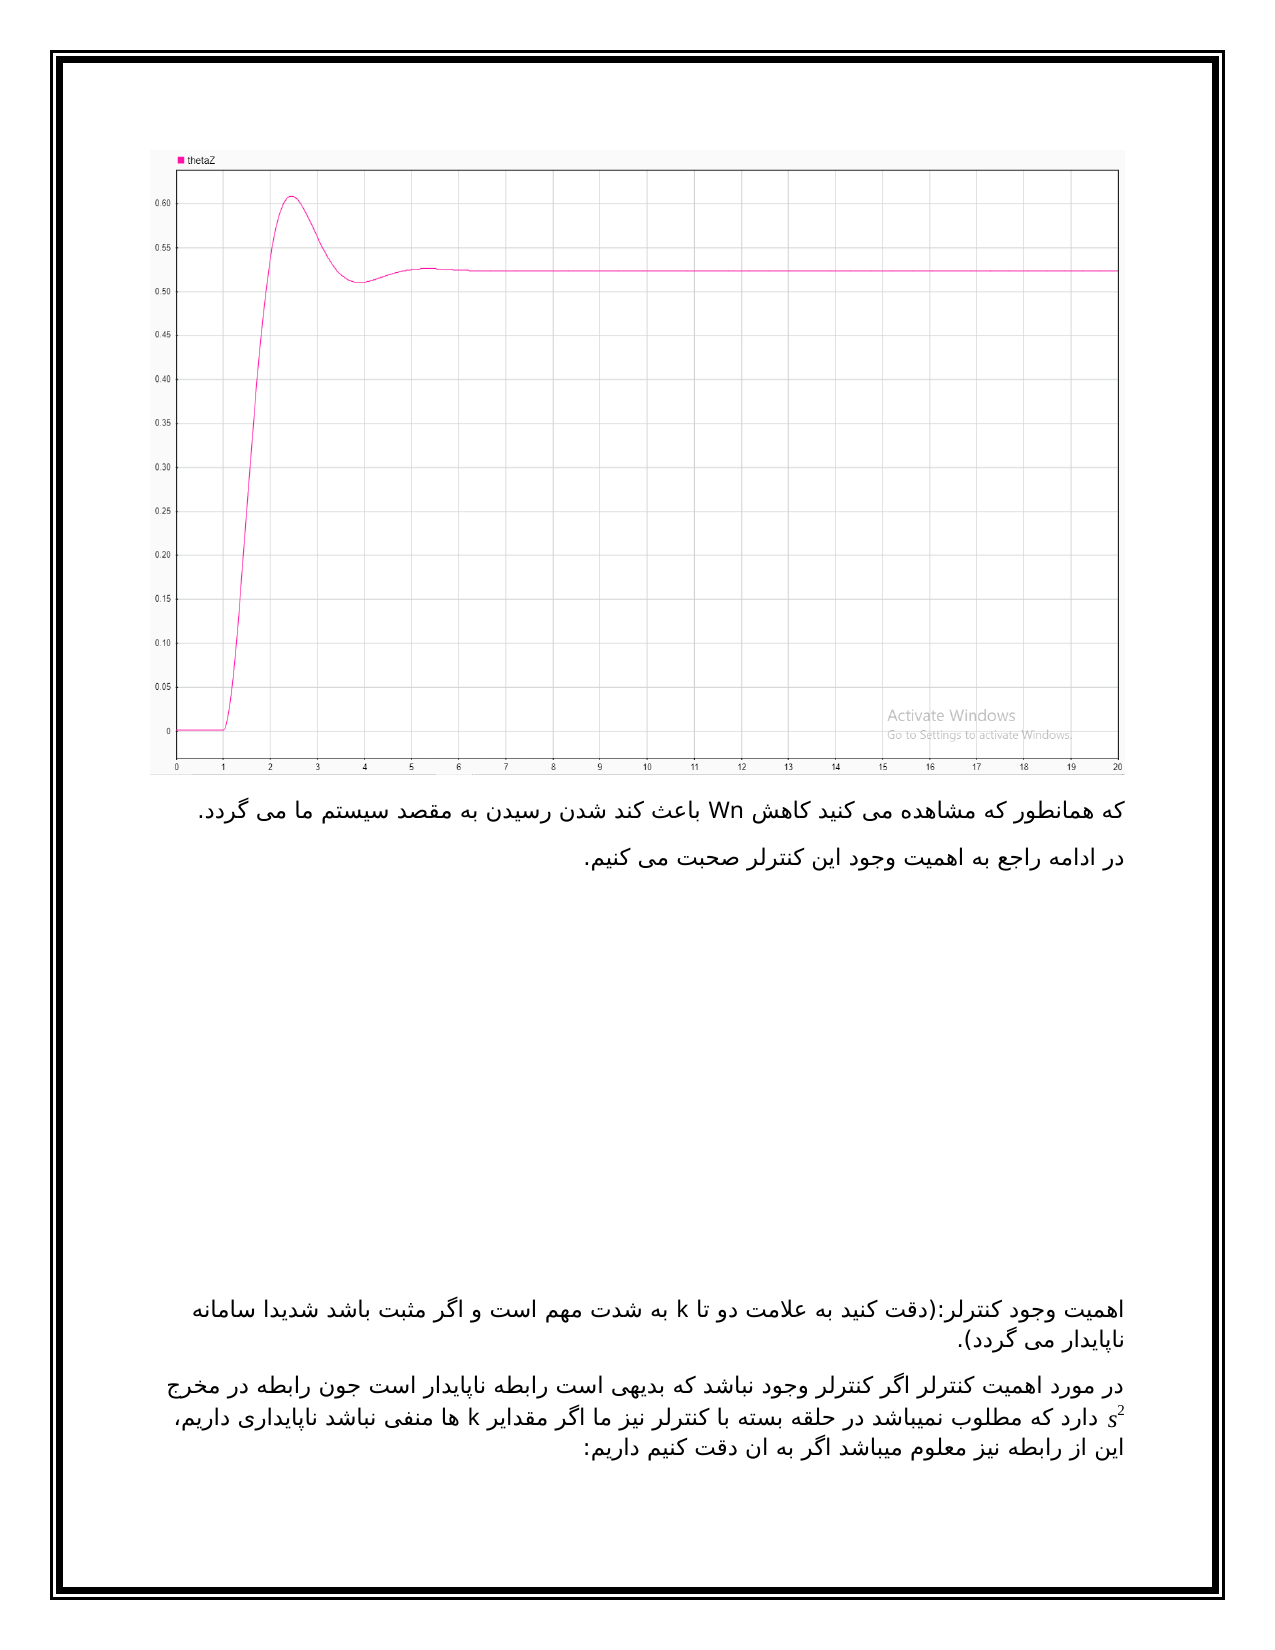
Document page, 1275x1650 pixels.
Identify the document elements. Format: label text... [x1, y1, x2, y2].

text در مورد اهمیت کنترلر اگر کنترلر وجود نباشد که بدیهی است رابطه ناپایدار است جون رابطه در مخرج دارد که مطلوب نمیباشد در حلقه بسته با کنترلر نیز ما اگر مقدایر k ها منفی نباشد ناپایداری داریم، این از رابطه نیز معلوم میباشد اگر به ان دقت کنیم داریم: [150, 1372, 1125, 1461]
text در ادامه راجع به اهمیت وجود این کنترلر صحبت می کنیم. [150, 844, 1125, 871]
picture [150, 150, 1125, 775]
text اهمیت وجود کنترلر:(دقت کنید به علامت دو تا k به شدت مهم است و اگر مثبت باشد شدیدا سامانه ناپایدار می گردد). [150, 1293, 1125, 1353]
text که همانطور که مشاهده می کنید کاهش Wn باعث کند شدن رسیدن به مقصد سیستم ما می گردد. [150, 794, 1125, 825]
